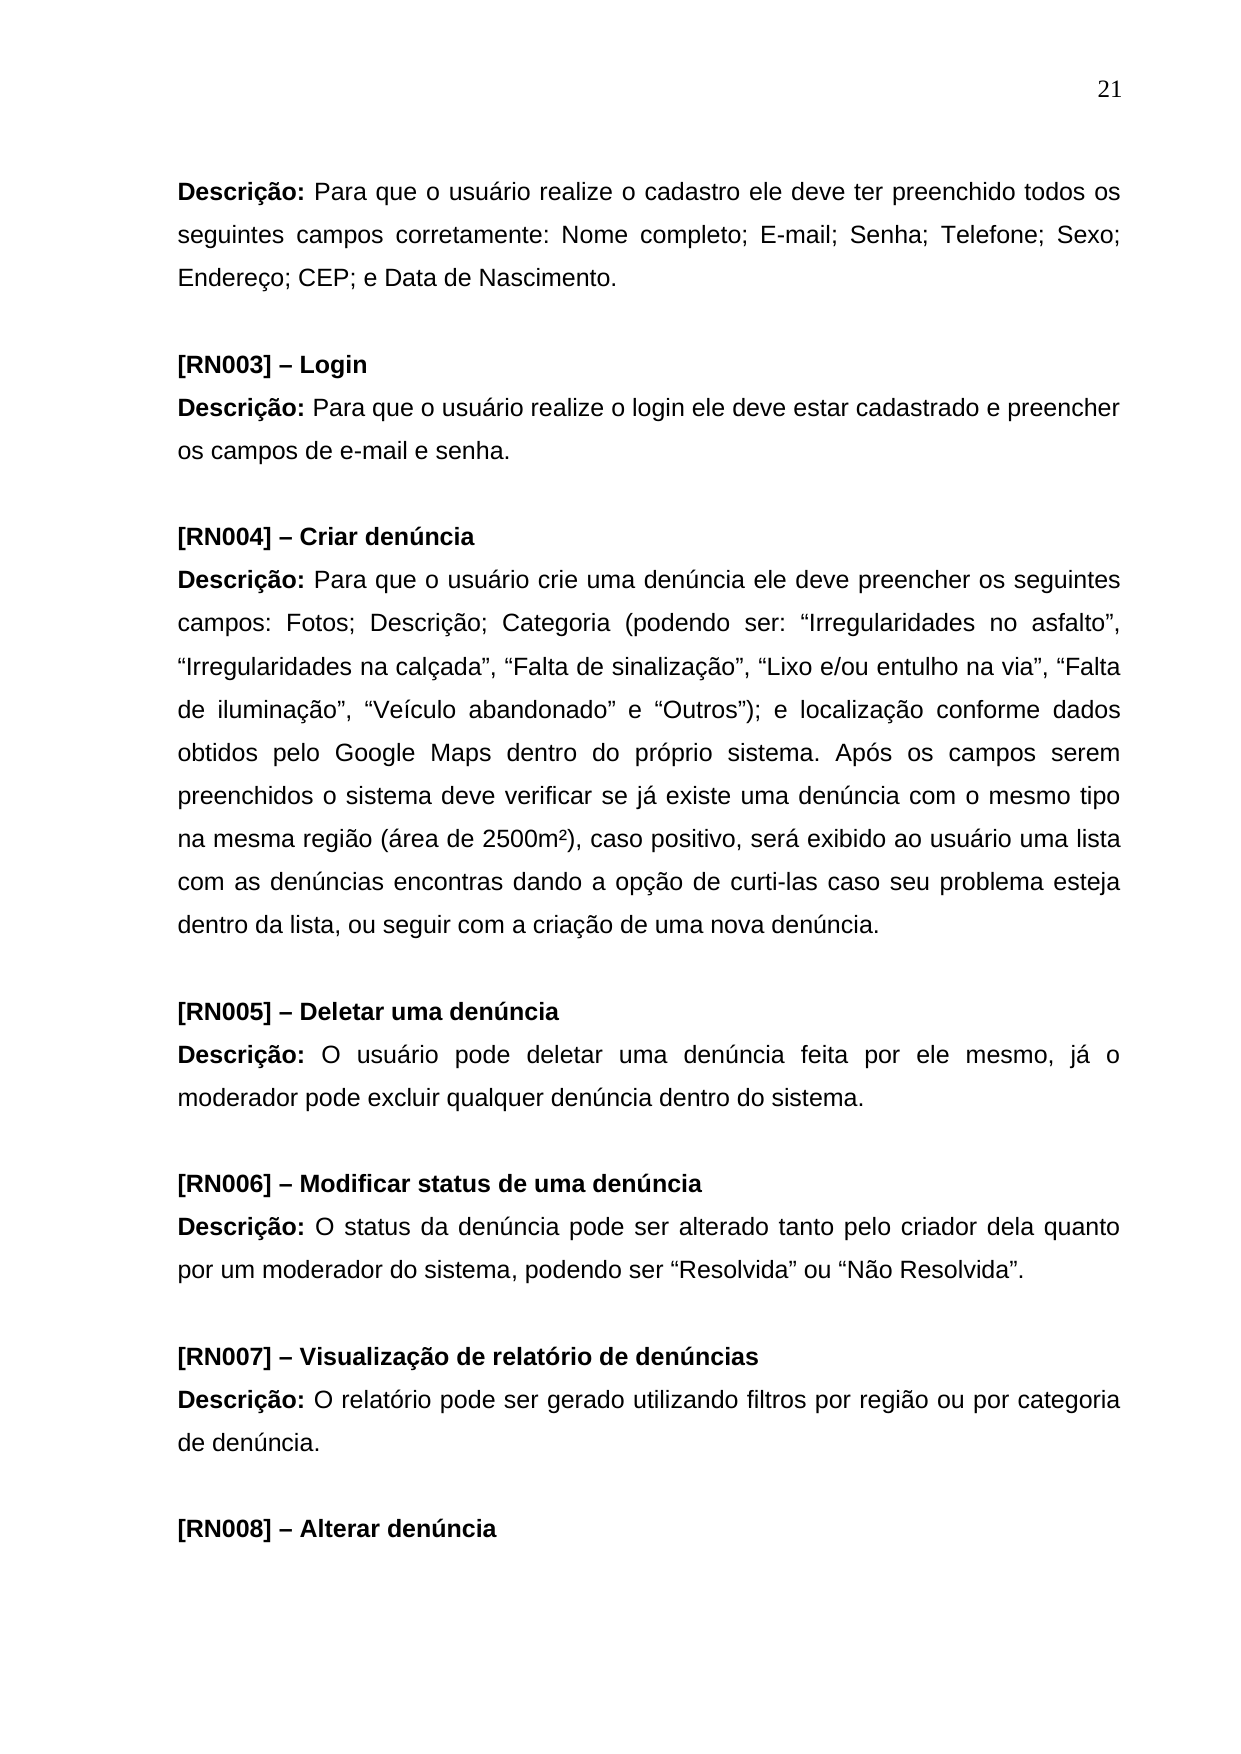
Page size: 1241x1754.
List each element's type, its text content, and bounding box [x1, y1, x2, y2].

text Descrição: Para que o usuário realize o cadastro ele deve ter preenchido todos os seguintes campos corretamente: Nome completo; E-mail; Senha; Telefone; Sexo; Endereço; CEP; e Data de Nascimento. [177, 177, 1122, 292]
text [RN006] – Modificar status de uma denúncia [177, 1169, 1122, 1198]
text Descrição: O relatório pode ser gerado utilizando filtros por região ou por categoria de denúncia. [177, 1385, 1122, 1457]
text Descrição: O status da denúncia pode ser alterado tanto pelo criador dela quanto por um moderador do sistema, podendo ser “Resolvida” ou “Não Resolvida”. [177, 1212, 1122, 1284]
text [RN007] – Visualização de relatório de denúncias [177, 1342, 1122, 1370]
text [RN008] – Alterar denúncia [177, 1514, 1122, 1543]
text [RN004] – Criar denúncia [177, 522, 1122, 551]
text Descrição: O usuário pode deletar uma denúncia feita por ele mesmo, já o moderador pode excluir qualquer denúncia dentro do sistema. [177, 1040, 1122, 1112]
text Descrição: Para que o usuário realize o login ele deve estar cadastrado e preencher os campos de e-mail e senha. [177, 393, 1122, 465]
text Descrição: Para que o usuário crie uma denúncia ele deve preencher os seguintes campos: Fotos; Descrição; Categoria (podendo ser: “Irregularidades no asfalto”, “Irregularidades na calçada”, “Falta de sinalização”, “Lixo e/ou entulho na via”, “Falta de iluminação”, “Veículo abandonado” e “Outros”); e localização conforme dados obtidos pelo Google Maps dentro do próprio sistema. Após os campos serem preenchidos o sistema deve verificar se já existe uma denúncia com o mesmo tipo na mesma região (área de 2500m²), caso positivo, será exibido ao usuário uma lista com as denúncias encontras dando a opção de curti-las caso seu problema esteja dentro da lista, ou seguir com a criação de uma nova denúncia. [177, 565, 1122, 939]
text [RN005] – Deletar uma denúncia [177, 997, 1122, 1025]
text [RN003] – Login [177, 350, 1122, 378]
